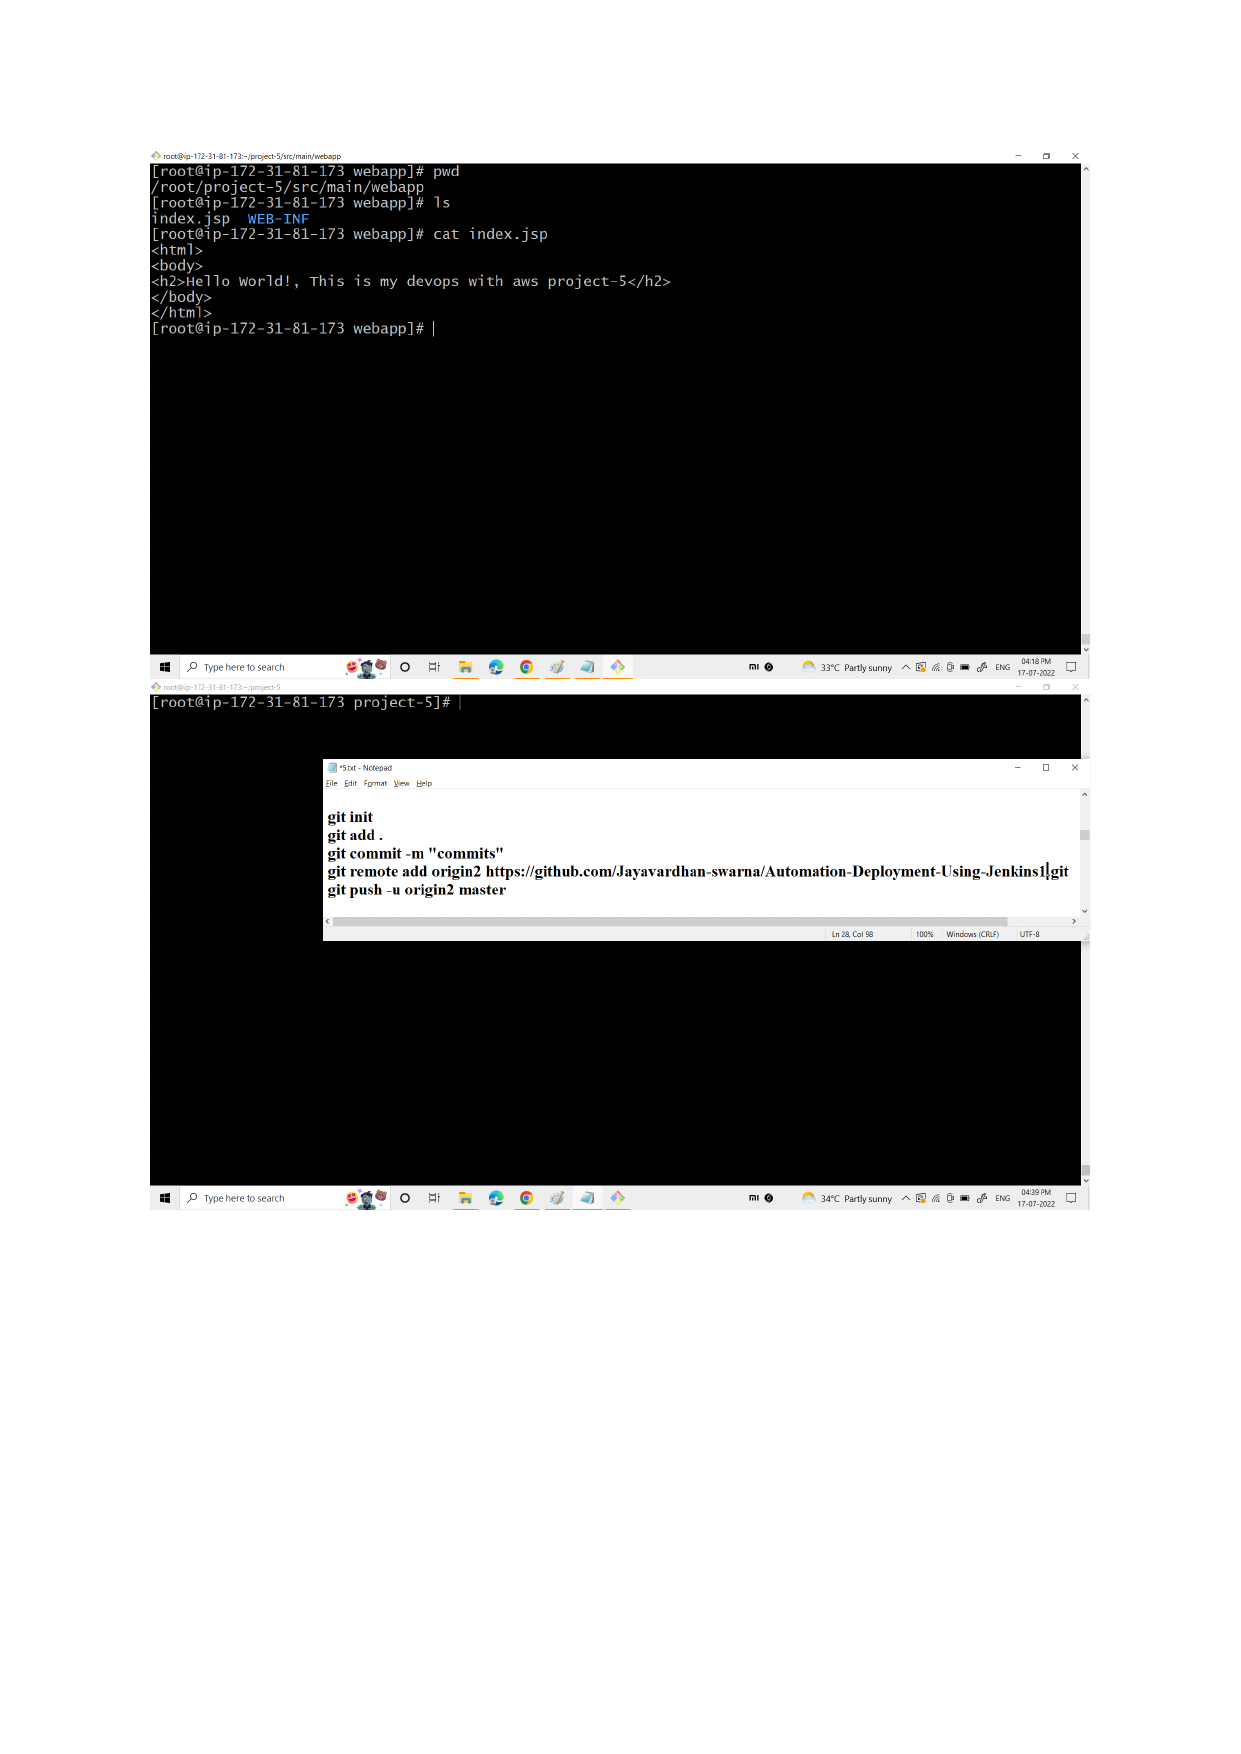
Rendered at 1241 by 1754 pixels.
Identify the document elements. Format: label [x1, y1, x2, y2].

picture [150, 681, 1091, 1210]
picture [150, 150, 1091, 679]
